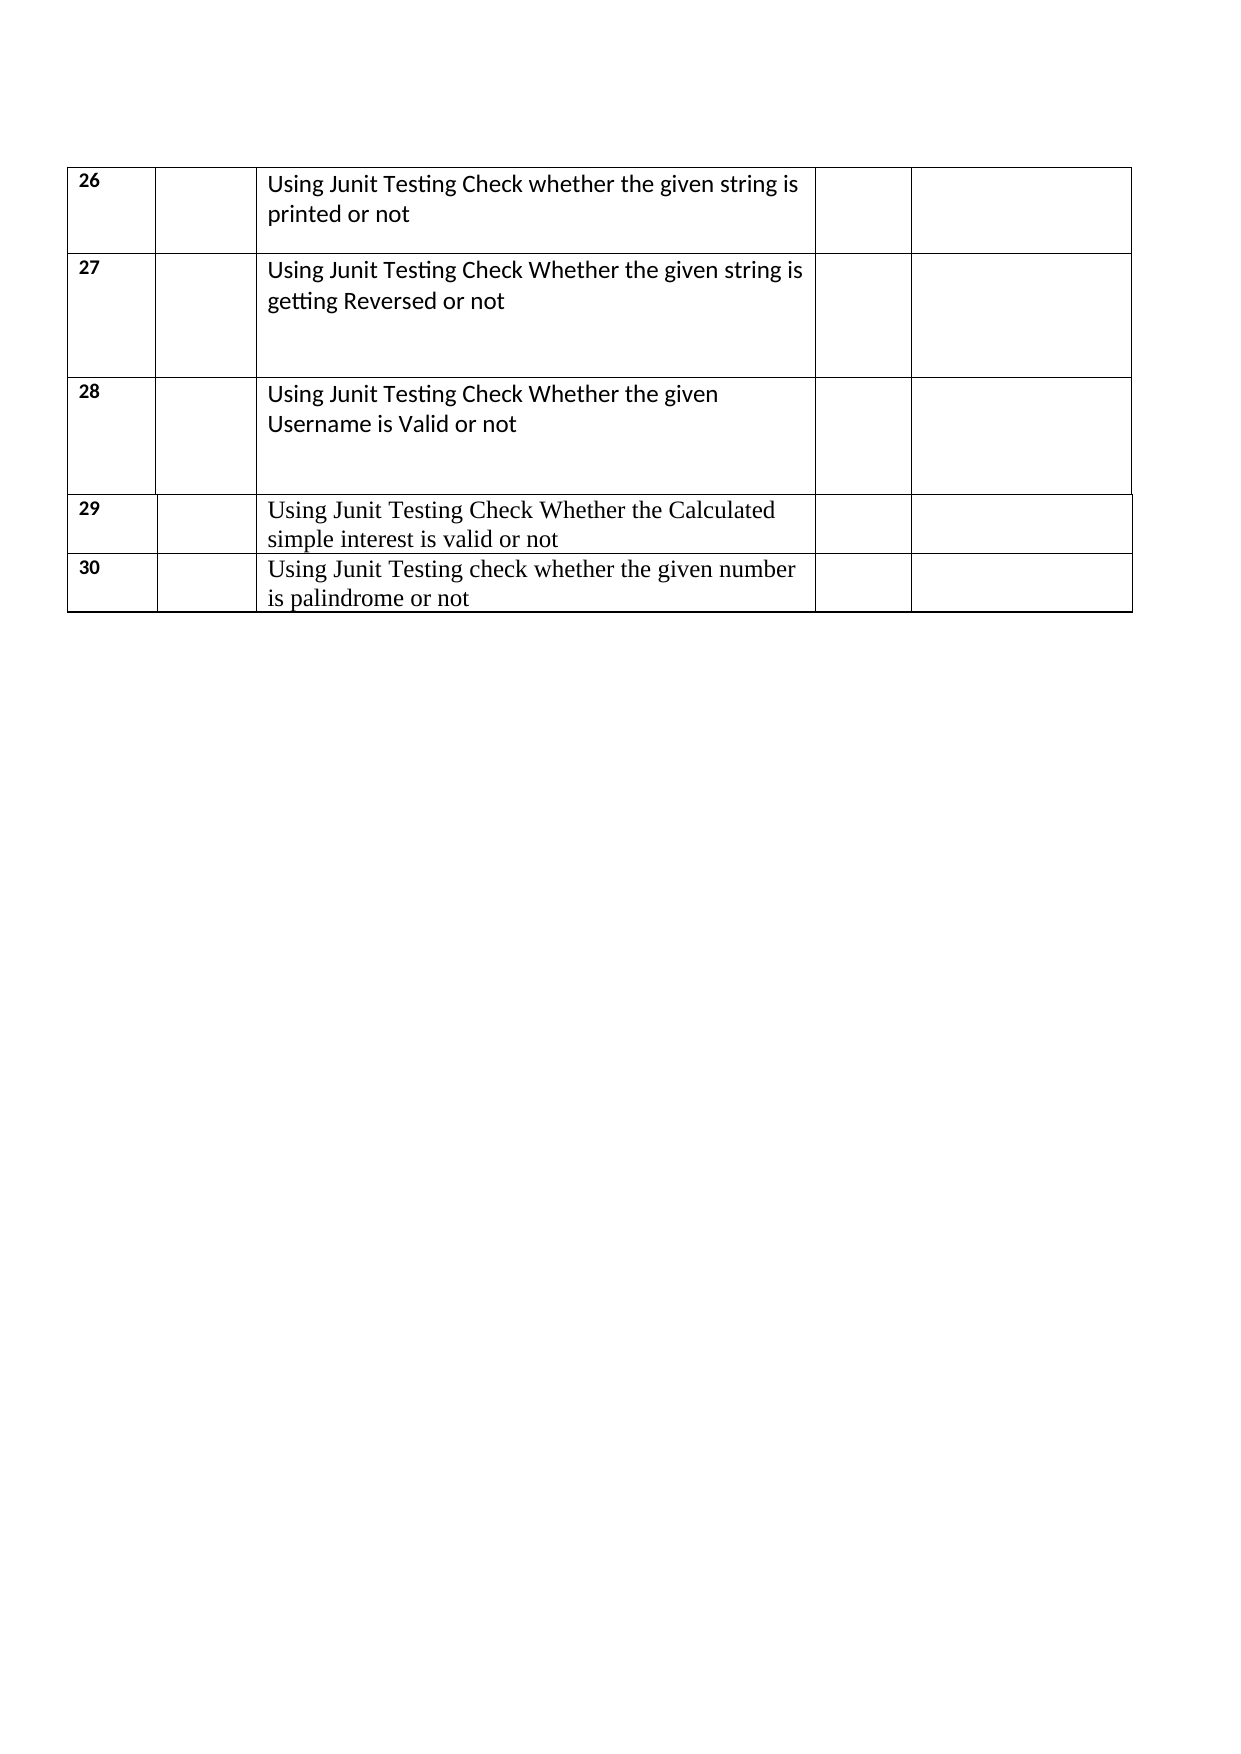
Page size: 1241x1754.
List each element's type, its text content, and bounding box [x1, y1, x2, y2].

table_cell Using Junit Testing Check whether the given string is printed or not [257, 168, 815, 253]
table_cell [816, 495, 911, 553]
table_cell [816, 378, 911, 494]
table_cell [156, 378, 256, 494]
table_cell Using Junit Testing check whether the given number is palindrome or not [257, 554, 815, 611]
table_cell [816, 254, 911, 377]
table_cell [816, 554, 911, 611]
table_cell Using Junit Testing Check Whether the given string is getting Reversed or not [257, 254, 815, 377]
table_cell 30 [68, 554, 157, 611]
table_cell [158, 554, 256, 611]
table_cell [156, 254, 256, 377]
table_cell 26 [68, 168, 155, 253]
table_cell Using Junit Testing Check Whether the given Username is Valid or not [257, 378, 815, 494]
table_cell Using Junit Testing Check Whether the Calculated simple interest is valid or not [257, 495, 815, 553]
table_cell 27 [68, 254, 155, 377]
table_cell [912, 378, 1131, 494]
table_cell [912, 168, 1131, 253]
table_cell [912, 495, 1132, 553]
table_cell [912, 554, 1132, 611]
table_cell [816, 168, 911, 253]
table_cell [158, 495, 256, 553]
table_cell [156, 168, 256, 253]
table_cell [912, 254, 1131, 377]
table_cell 28 [68, 378, 155, 494]
table_cell 29 [68, 495, 157, 553]
